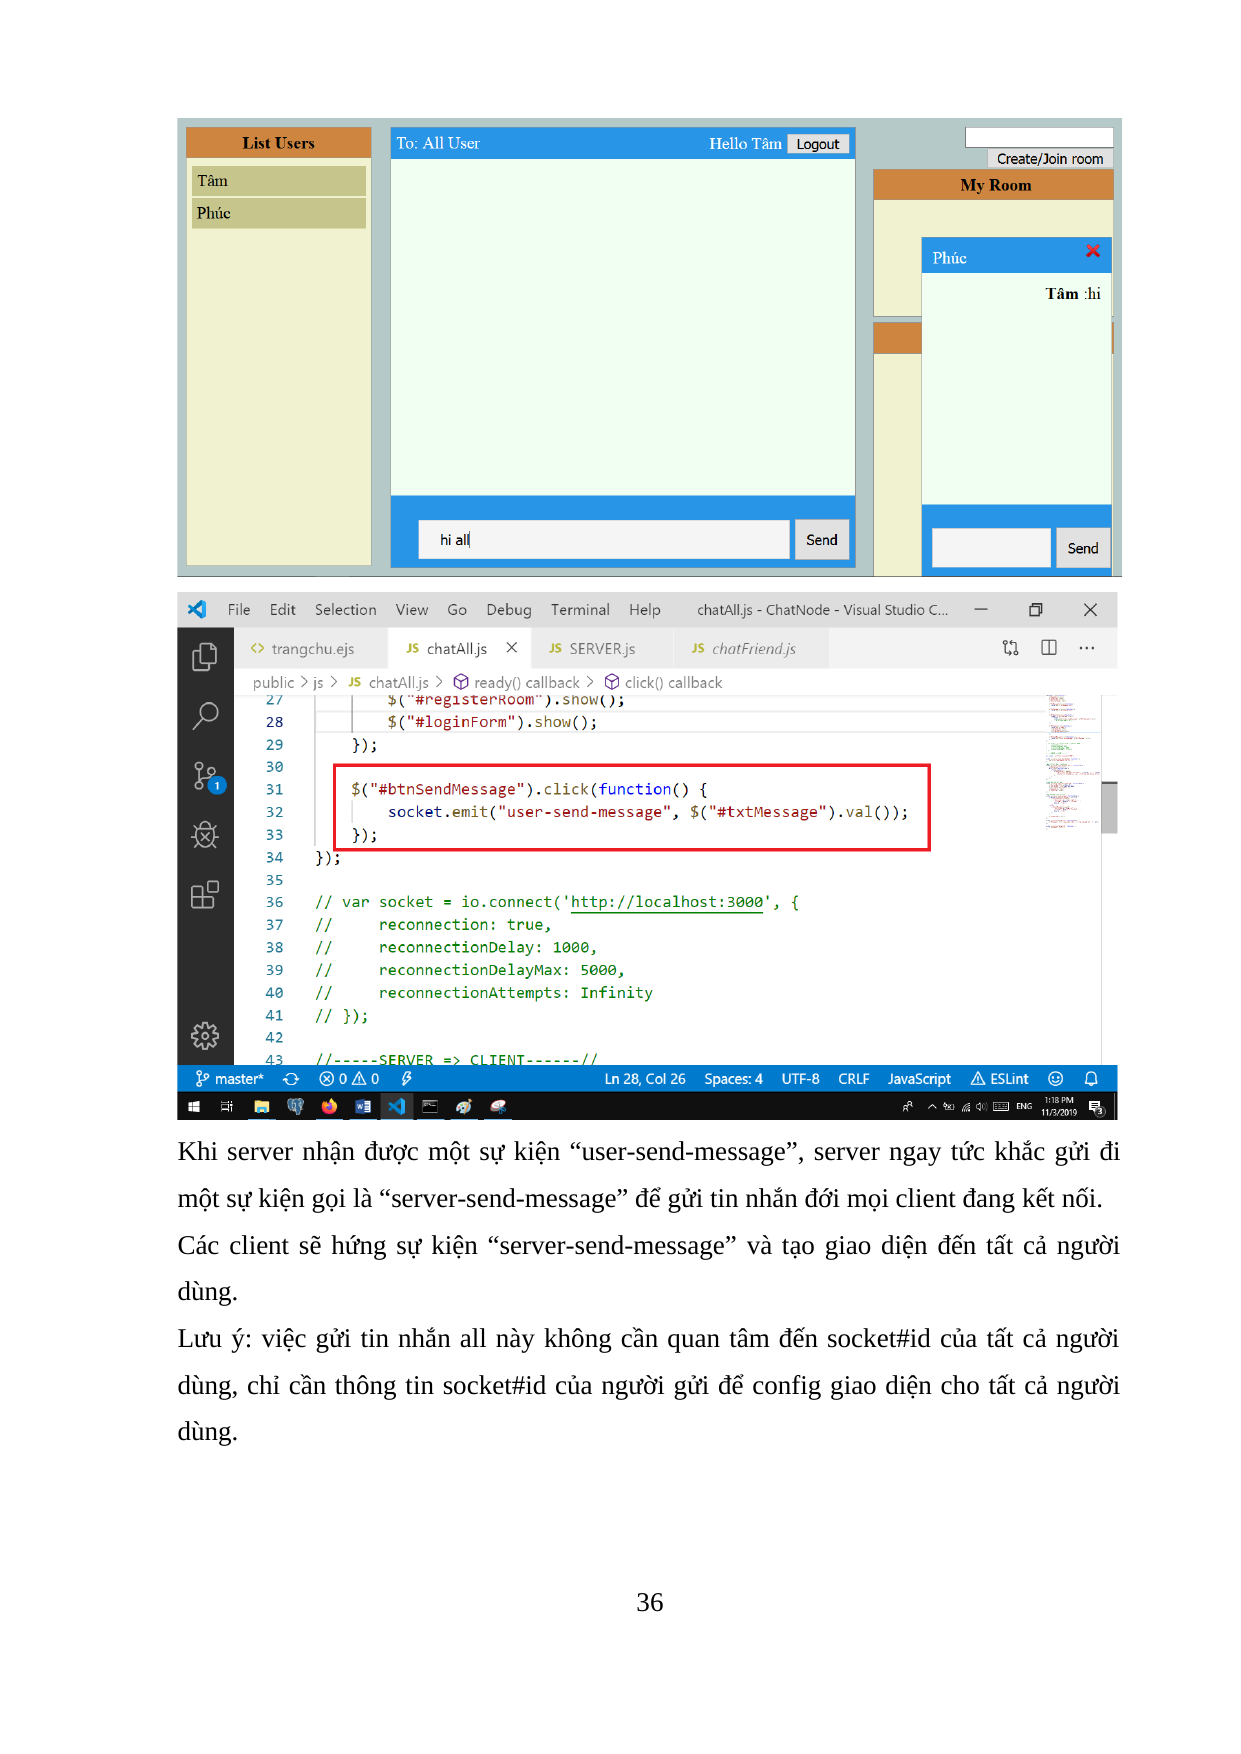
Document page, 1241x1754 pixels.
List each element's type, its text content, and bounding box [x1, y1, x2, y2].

text Các client sẽ hứng sự kiện “server-send-message” và tạo giao diện đến tất cả người dùng. [177, 1229, 1122, 1307]
picture [177, 118, 1123, 577]
picture [177, 592, 1122, 1120]
text Lưu ý: việc gửi tin nhắn all này không cần quan tâm đến socket#id của tất cả người dùng, chỉ cần thông tin socket#id của người gửi để config giao diện cho tất cả người dùng. [177, 1322, 1122, 1447]
text Khi server nhận được một sự kiện “user-send-message”, server ngay tức khắc gửi đi một sự kiện gọi là “server-send-message” để gửi tin nhắn đới mọi client đang kết nối. [177, 1136, 1122, 1213]
